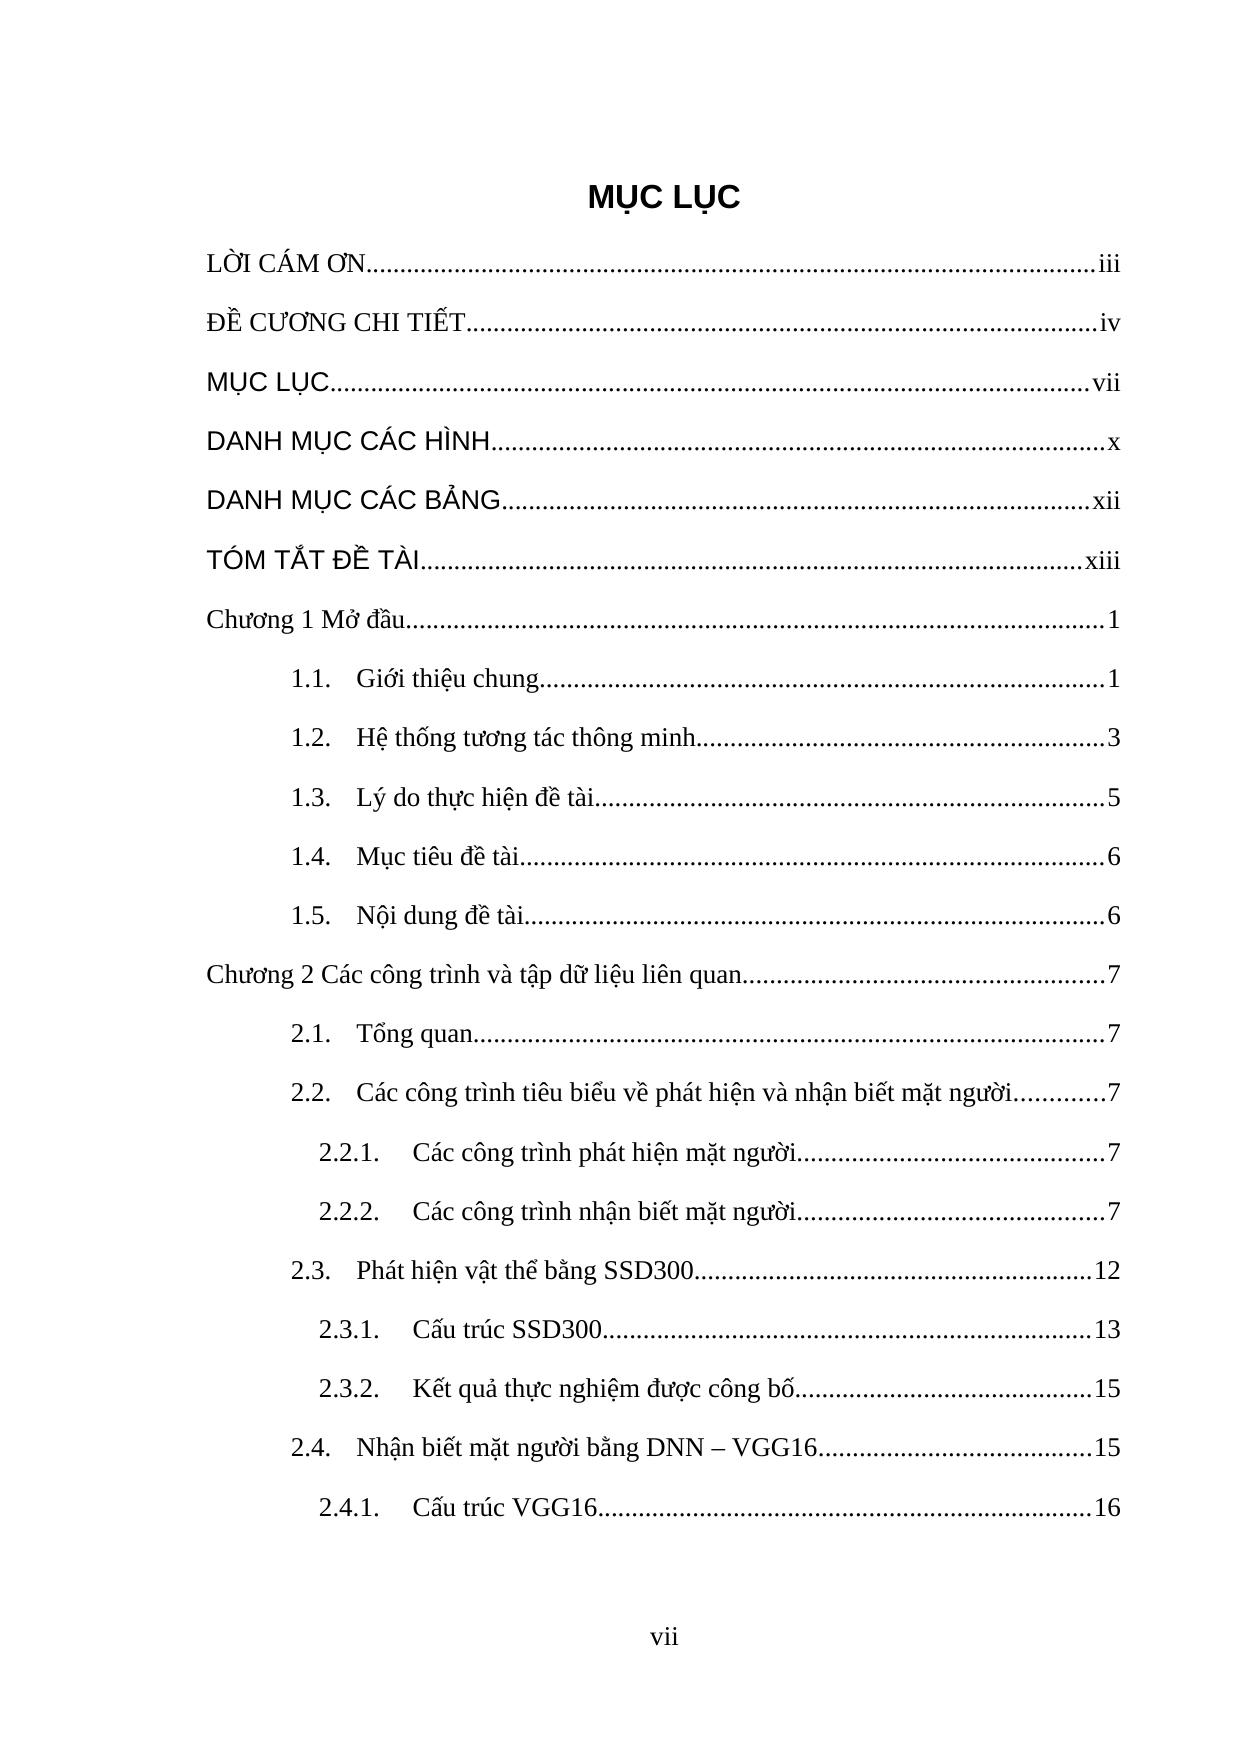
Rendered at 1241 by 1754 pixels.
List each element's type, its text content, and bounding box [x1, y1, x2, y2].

text ĐỀ CƯƠNG CHI TIẾT iv [206, 306, 1122, 338]
text MỤC LỤC vii [206, 366, 1122, 397]
text 1.4. Mục tiêu đề tài 6 [291, 840, 1122, 871]
text 2.4. Nhận biết mặt người bằng DNN – VGG16 15 [291, 1431, 1122, 1463]
text 2.3. Phát hiện vật thể bằng SSD300 12 [291, 1254, 1122, 1285]
text 2.2.1. Các công trình phát hiện mặt người 7 [319, 1136, 1122, 1167]
text LỜI CÁM ƠN iii [206, 247, 1122, 278]
text 2.2. Các công trình tiêu biểu về phát hiện và nhận biết mặt người 7 [291, 1076, 1122, 1108]
text 2.3.2. Kết quả thực nghiệm được công bố 15 [319, 1372, 1122, 1403]
text 1.2. Hệ thống tương tác thông minh 3 [291, 721, 1122, 753]
text 2.3.1. Cấu trúc SSD300 13 [319, 1313, 1122, 1344]
text Chương 1 Mở đầu 1 [206, 603, 1122, 634]
text DANH MỤC CÁC BẢNG xii [206, 484, 1122, 516]
text 2.4.1. Cấu trúc VGG16 16 [319, 1491, 1122, 1522]
text TÓM TẮT ĐỀ TÀI xiii [206, 544, 1122, 575]
text 1.5. Nội dung đề tài 6 [291, 899, 1122, 930]
text 1.3. Lý do thực hiện đề tài 5 [291, 781, 1122, 812]
text 1.1. Giới thiệu chung 1 [291, 662, 1122, 693]
text 2.1. Tổng quan 7 [291, 1017, 1122, 1048]
text 2.2.2. Các công trình nhận biết mặt người 7 [319, 1195, 1122, 1226]
title MỤC LỤC [206, 177, 1122, 216]
text DANH MỤC CÁC HÌNH x [206, 425, 1122, 456]
text Chương 2 Các công trình và tập dữ liệu liên quan 7 [206, 958, 1122, 989]
